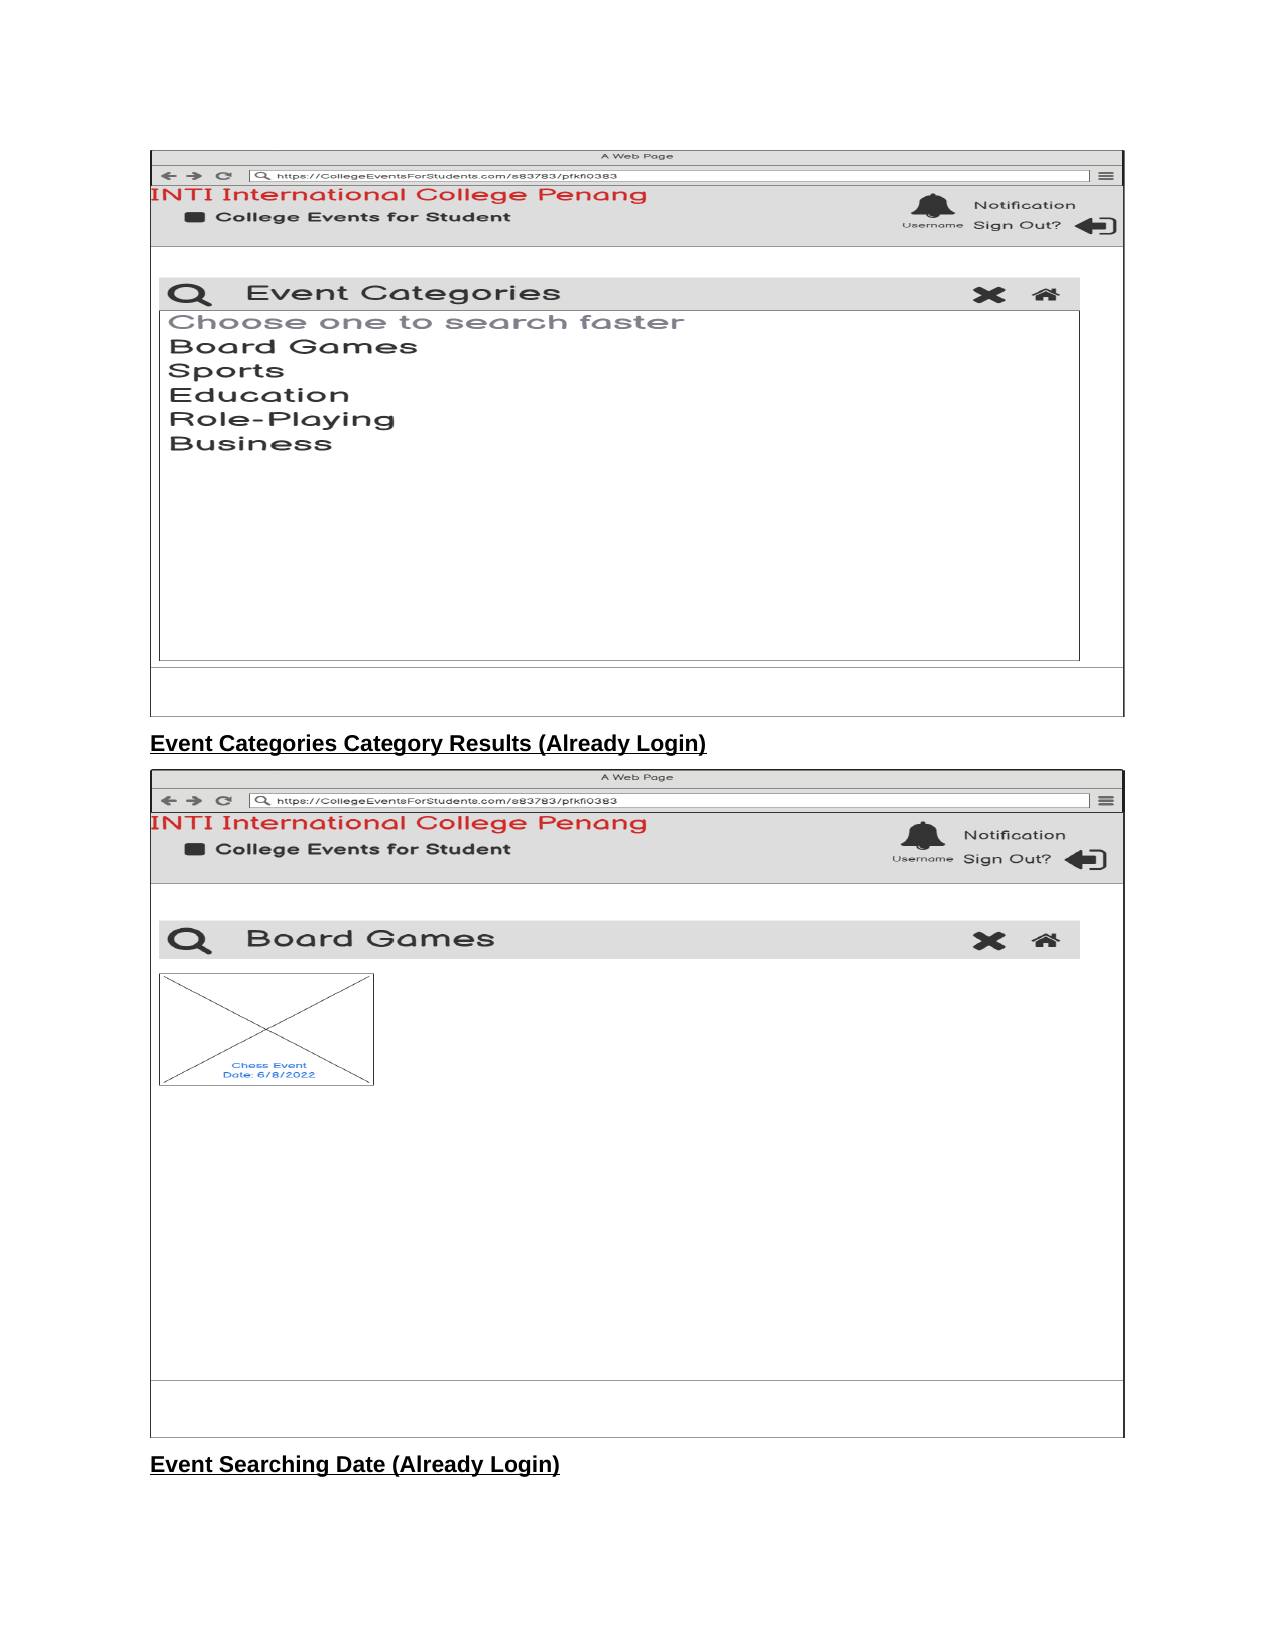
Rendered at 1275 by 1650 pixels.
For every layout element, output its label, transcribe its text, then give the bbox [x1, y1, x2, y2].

picture [150, 150, 1125, 717]
picture [150, 769, 1125, 1438]
text Event Searching Date (Already Login) [150, 1451, 1128, 1478]
text Event Categories Category Results (Already Login) [150, 730, 1128, 757]
